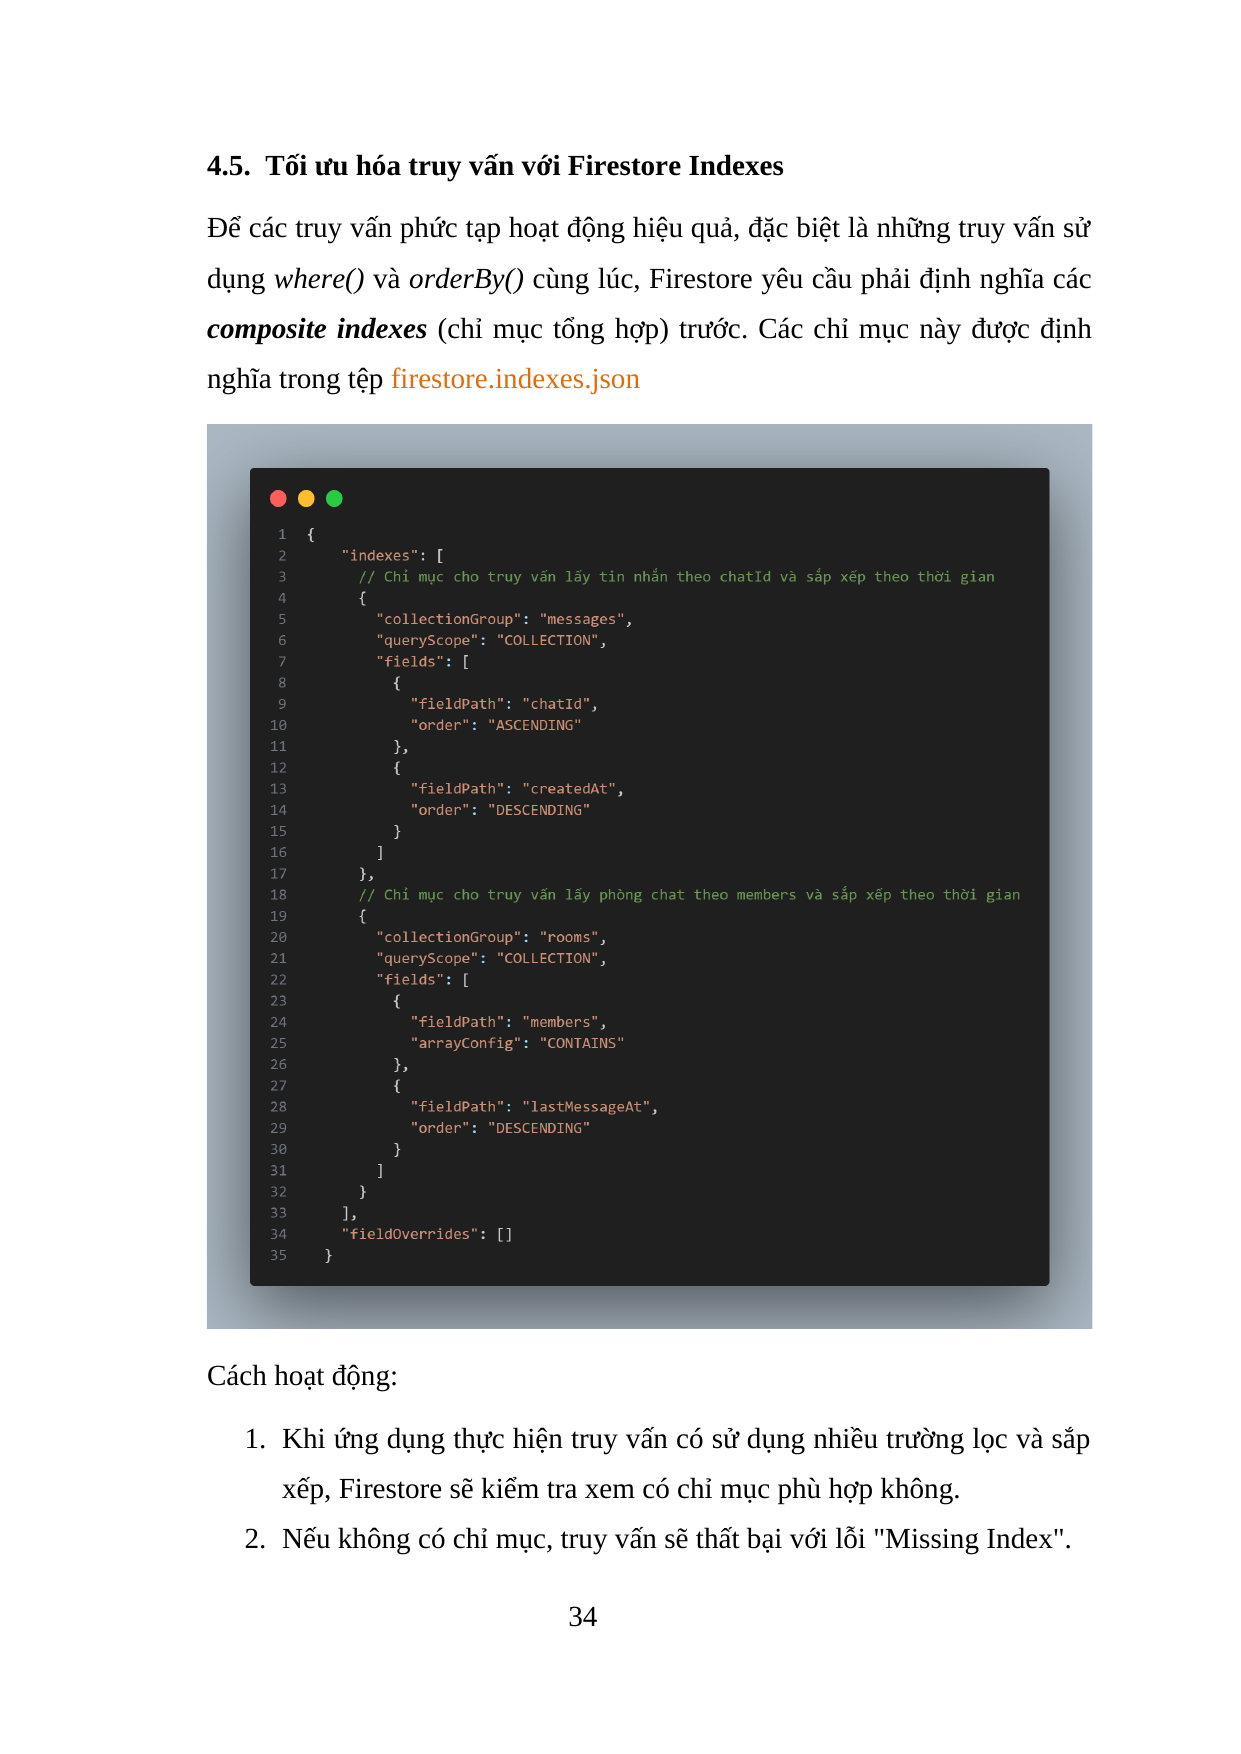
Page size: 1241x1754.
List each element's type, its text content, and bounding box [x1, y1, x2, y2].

text Cách hoạt động: [207, 1358, 1092, 1392]
subtitle Tối ưu hóa truy vấn với Firestore Indexes [207, 148, 1092, 181]
list Nếu không có chỉ mục, truy vấn sẽ thất bại với lỗi "Missing Index". [244, 1522, 1092, 1555]
list Khi ứng dụng thực hiện truy vấn có sử dụng nhiều trường lọc và sắp xếp, Firestore sẽ kiểm tra xem có chỉ mục phù hợp không. [244, 1421, 1092, 1505]
picture [206, 424, 1093, 1329]
text Để các truy vấn phức tạp hoạt động hiệu quả, đặc biệt là những truy vấn sử dụng where() và orderBy() cùng lúc, Firestore yêu cầu phải định nghĩa các composite indexes (chỉ mục tổng hợp) trước. Các chỉ mục này được định nghĩa trong tệp firestore.indexes.json [207, 211, 1092, 395]
